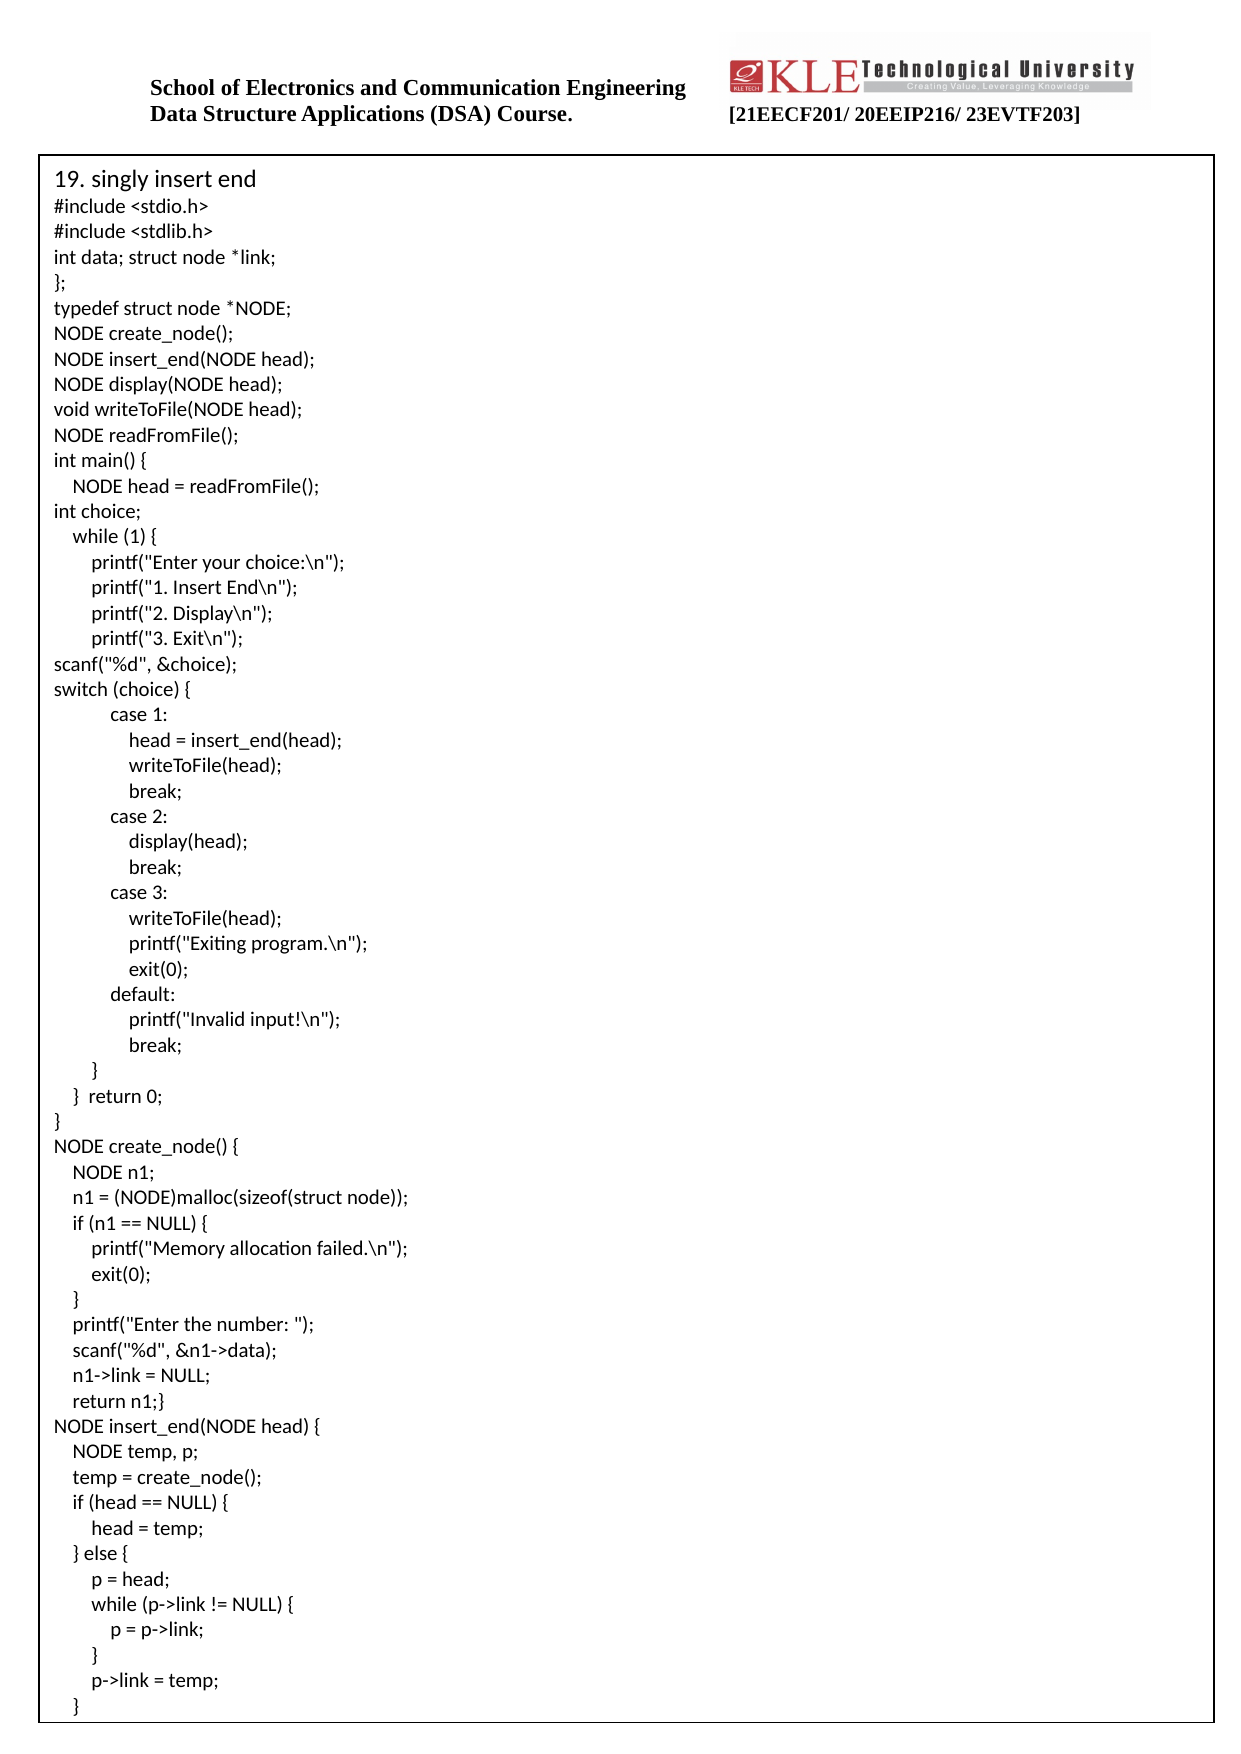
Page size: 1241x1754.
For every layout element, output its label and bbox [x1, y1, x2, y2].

picture [719, 32, 1151, 110]
